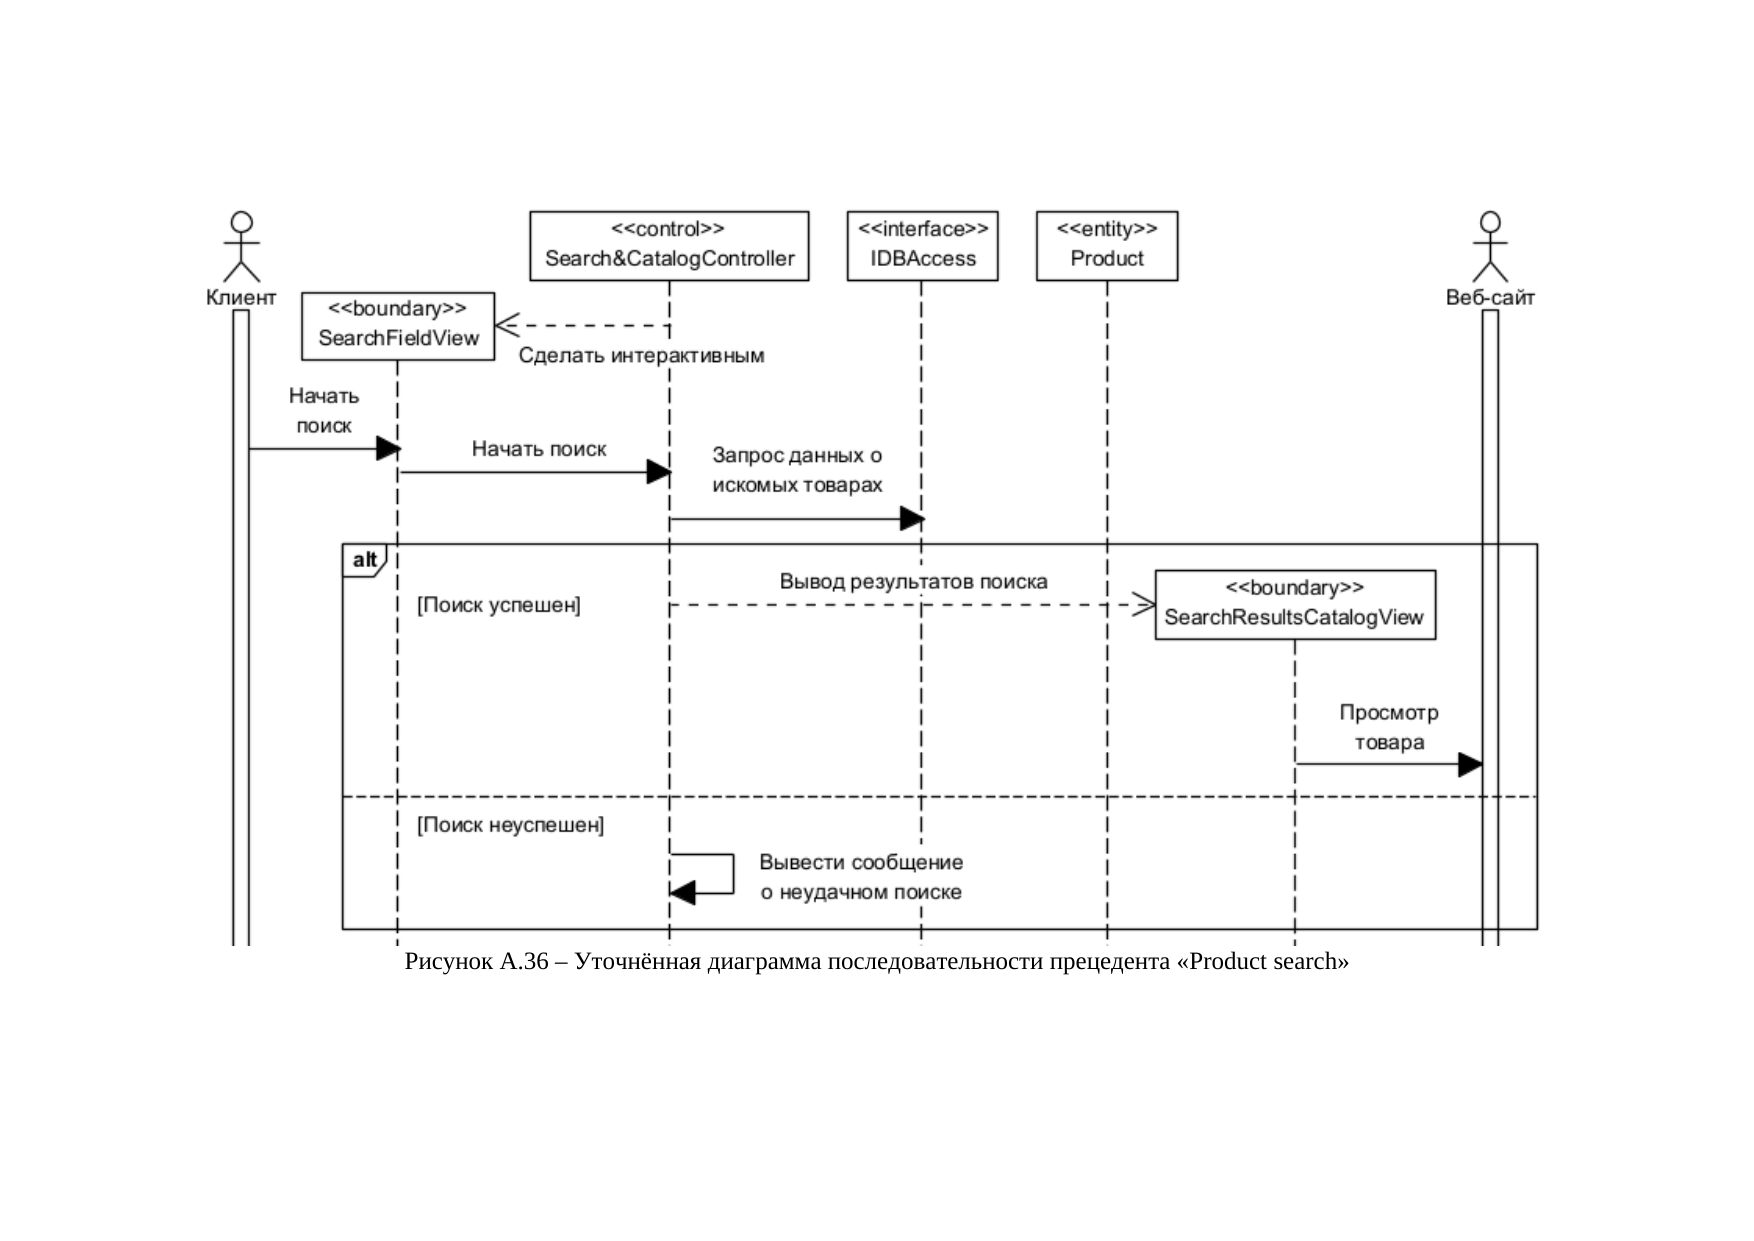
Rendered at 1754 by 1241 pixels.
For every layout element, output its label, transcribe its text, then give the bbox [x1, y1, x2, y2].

text Рисунок А.36 – Уточнённая диаграмма последовательности прецедента «Product search» [118, 946, 1636, 975]
picture [189, 177, 1565, 946]
